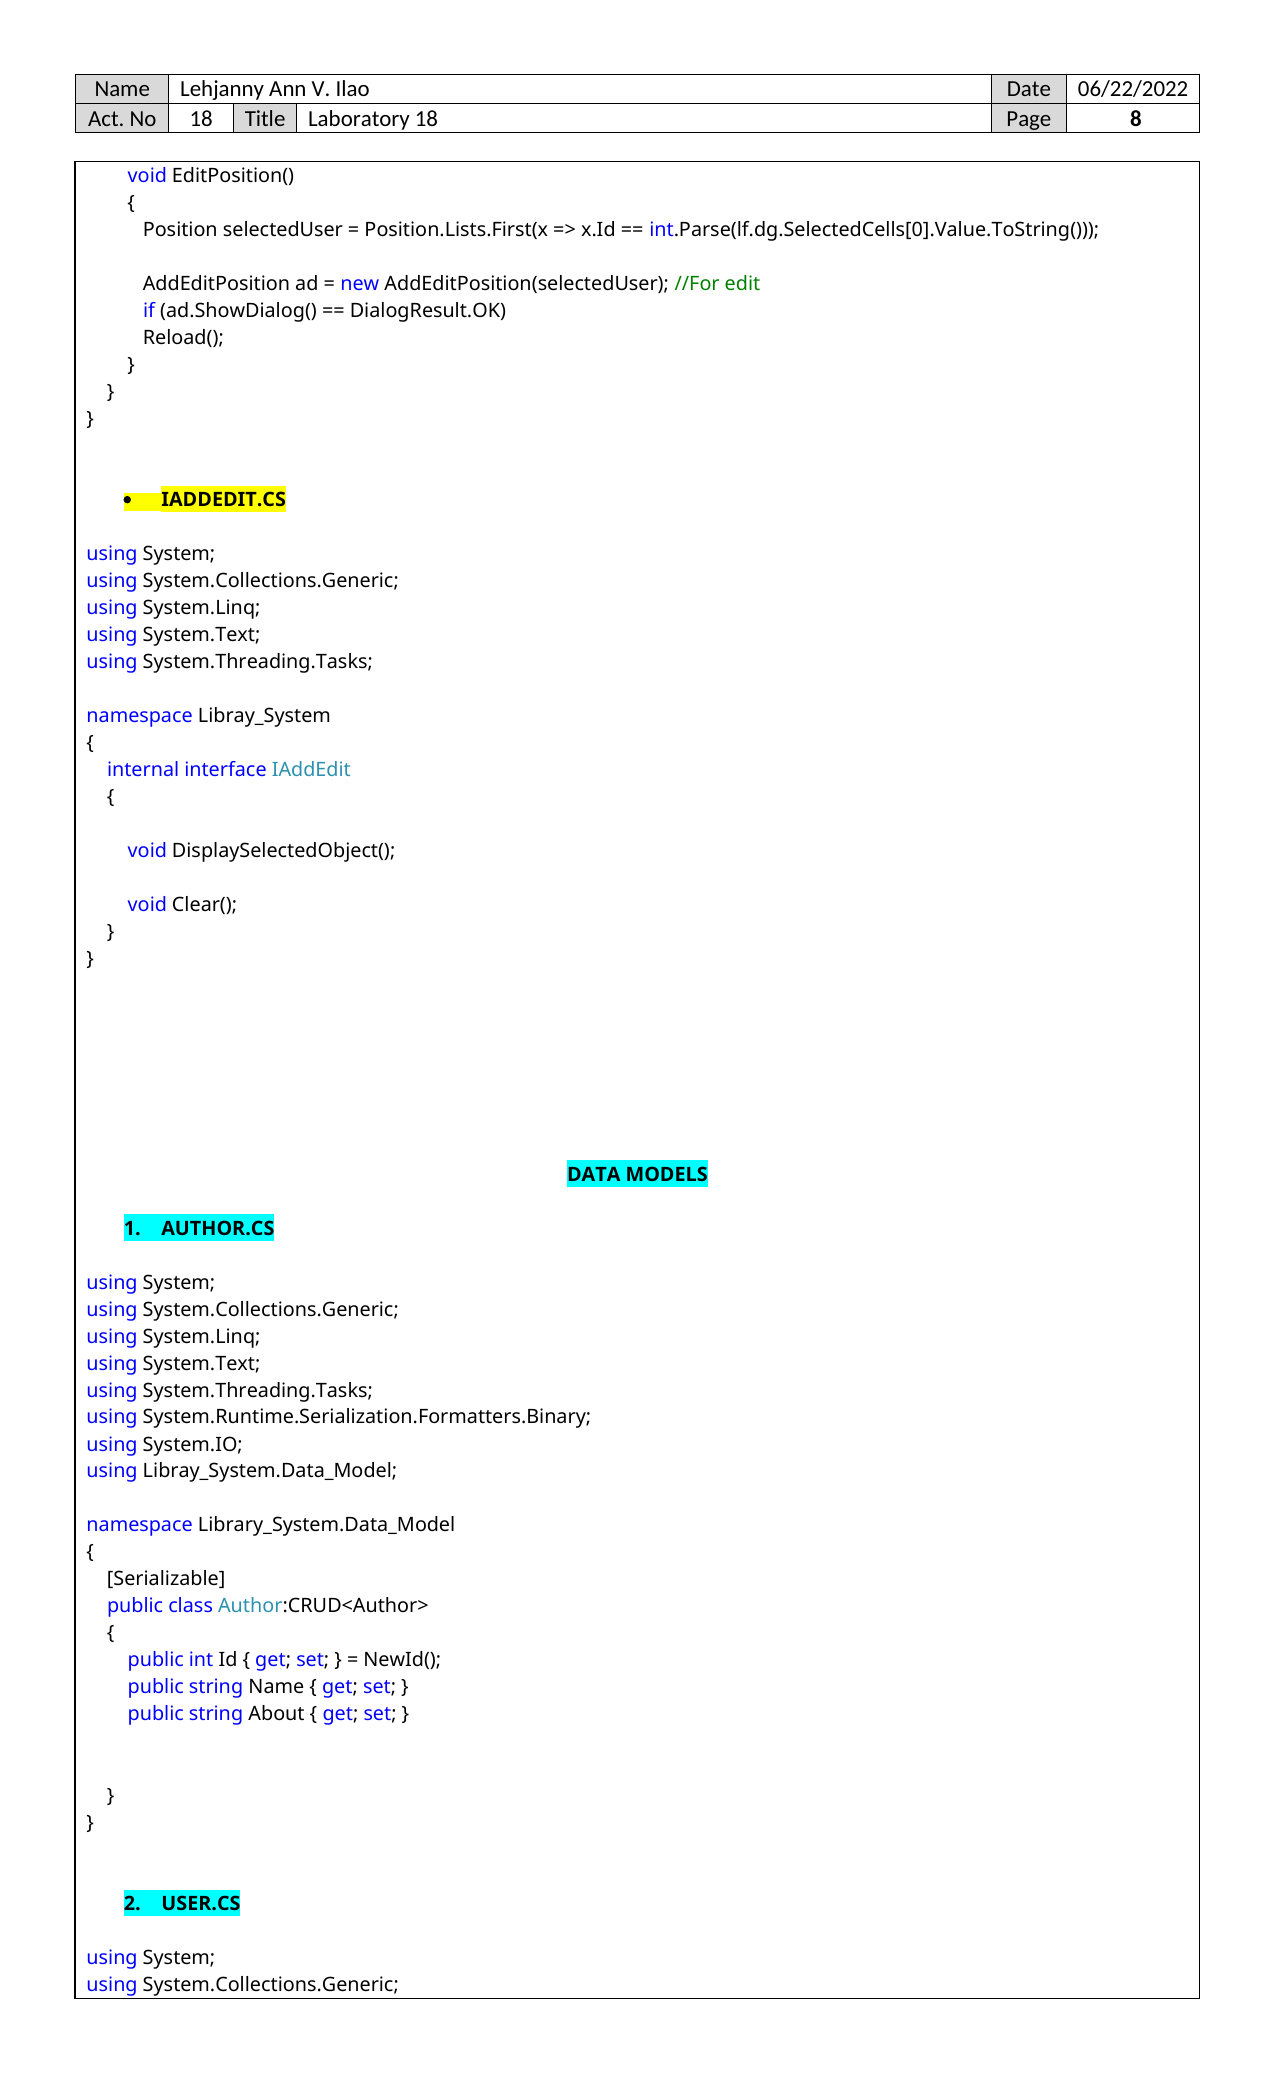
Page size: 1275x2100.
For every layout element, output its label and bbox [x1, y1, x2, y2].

table_cell [76, 162, 1199, 1997]
